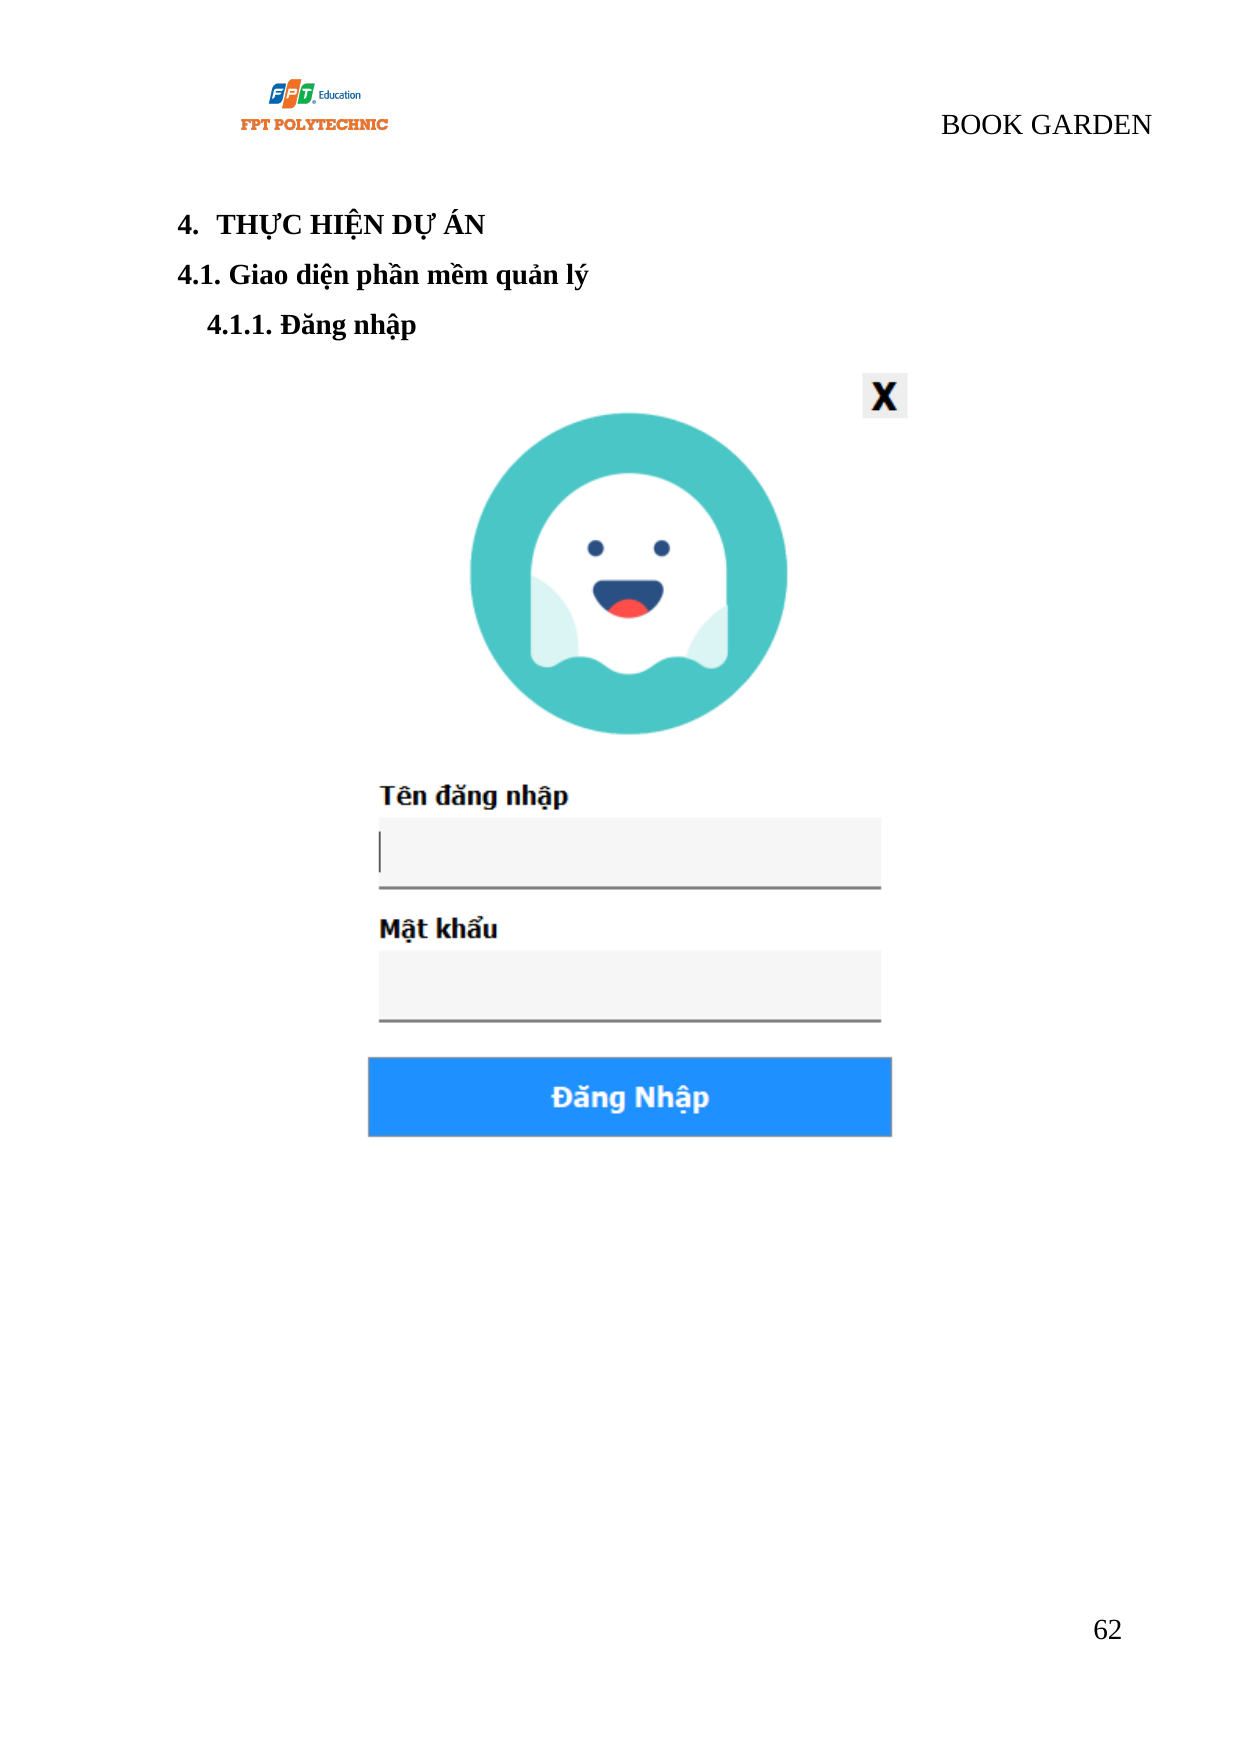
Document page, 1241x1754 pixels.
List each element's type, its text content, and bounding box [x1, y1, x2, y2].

subtitle Đăng nhập [207, 307, 1122, 341]
subtitle THỰC HIỆN DỰ ÁN [177, 207, 1122, 240]
picture [236, 75, 393, 135]
picture [348, 373, 908, 1156]
subtitle Giao diện phần mềm quản lý [177, 257, 1122, 291]
